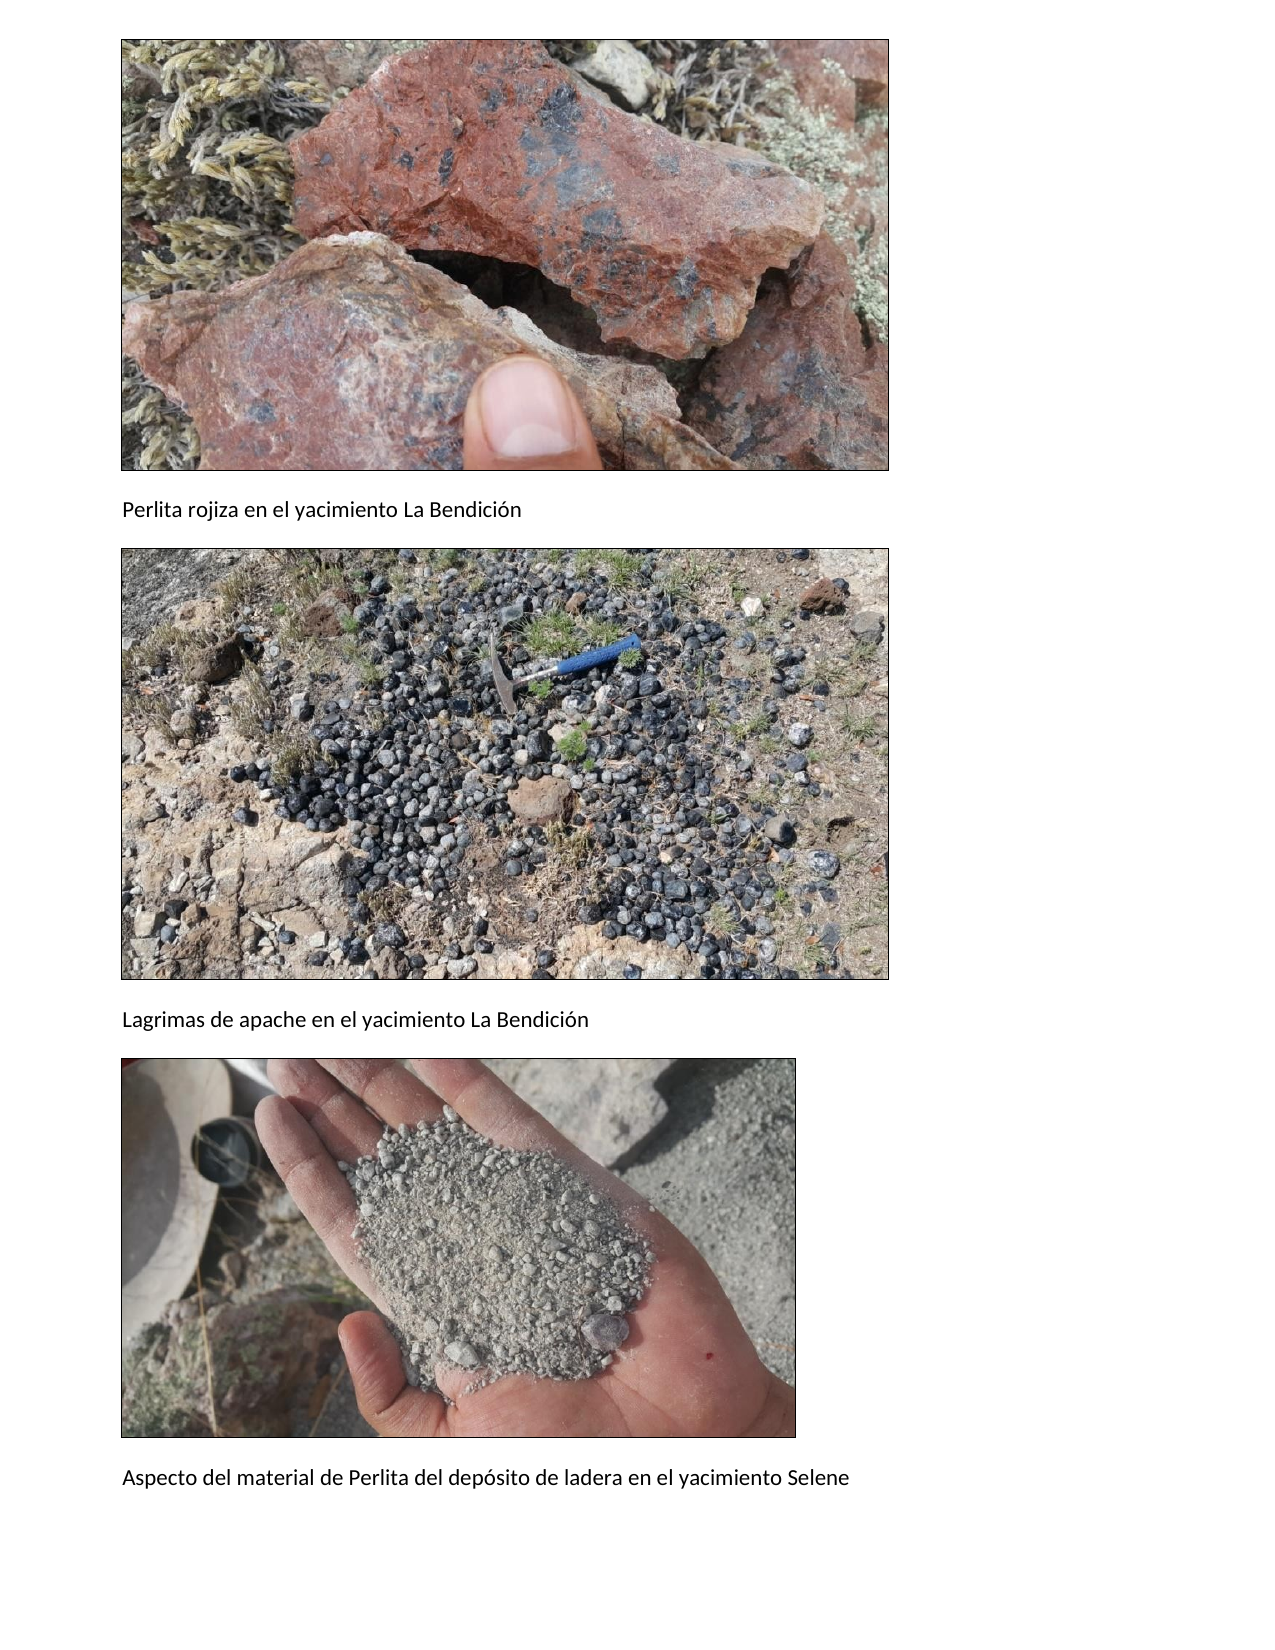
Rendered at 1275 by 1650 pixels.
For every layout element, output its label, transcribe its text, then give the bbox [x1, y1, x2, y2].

picture [122, 40, 888, 470]
text Lagrimas de apache en el yacimiento La Bendición [122, 1005, 1096, 1033]
text Aspecto del material de Perlita del depósito de ladera en el yacimiento Selene [122, 1463, 1096, 1491]
text Perlita rojiza en el yacimiento La Bendición [122, 496, 1096, 523]
picture [122, 549, 888, 979]
picture [122, 1059, 795, 1437]
